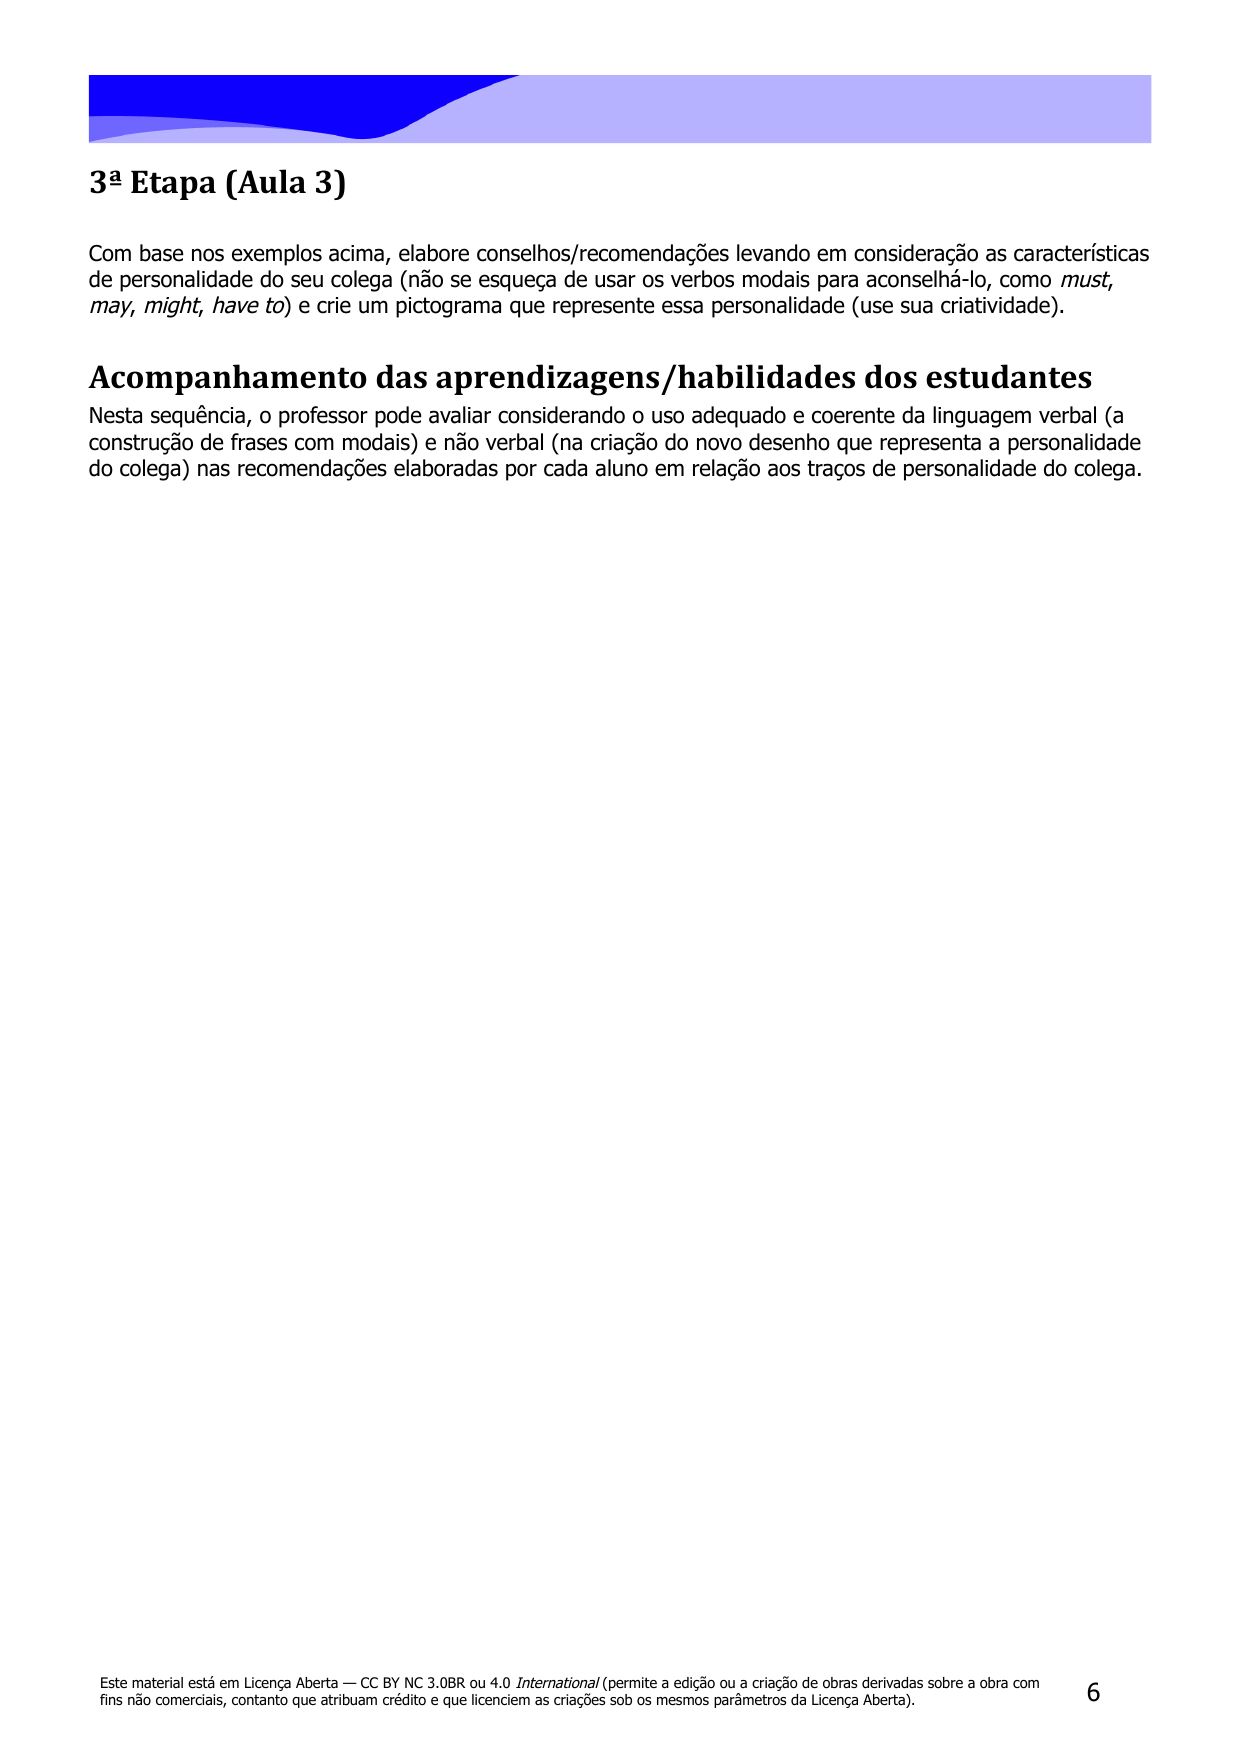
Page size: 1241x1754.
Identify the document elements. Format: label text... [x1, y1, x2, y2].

text Nesta sequência, o professor pode avaliar considerando o uso adequado e coerente da linguagem verbal (a construção de frases com modais) e não verbal (na criação do novo desenho que representa a personalidade do colega) nas recomendações elaboradas por cada aluno em relação aos traços de personalidade do colega. [89, 402, 1152, 481]
picture [88, 75, 1152, 156]
text Acompanhamento das aprendizagens/habilidades dos estudantes [89, 357, 1152, 396]
text 3ª Etapa (Aula 3) [89, 162, 1152, 201]
text Com base nos exemplos acima, elabore conselhos/recomendações levando em consideração as características de personalidade do seu colega (não se esqueça de usar os verbos modais para aconselhá-lo, como must, may, might, have to) e crie um pictograma que represente essa personalidade (use sua criatividade). [89, 239, 1152, 318]
